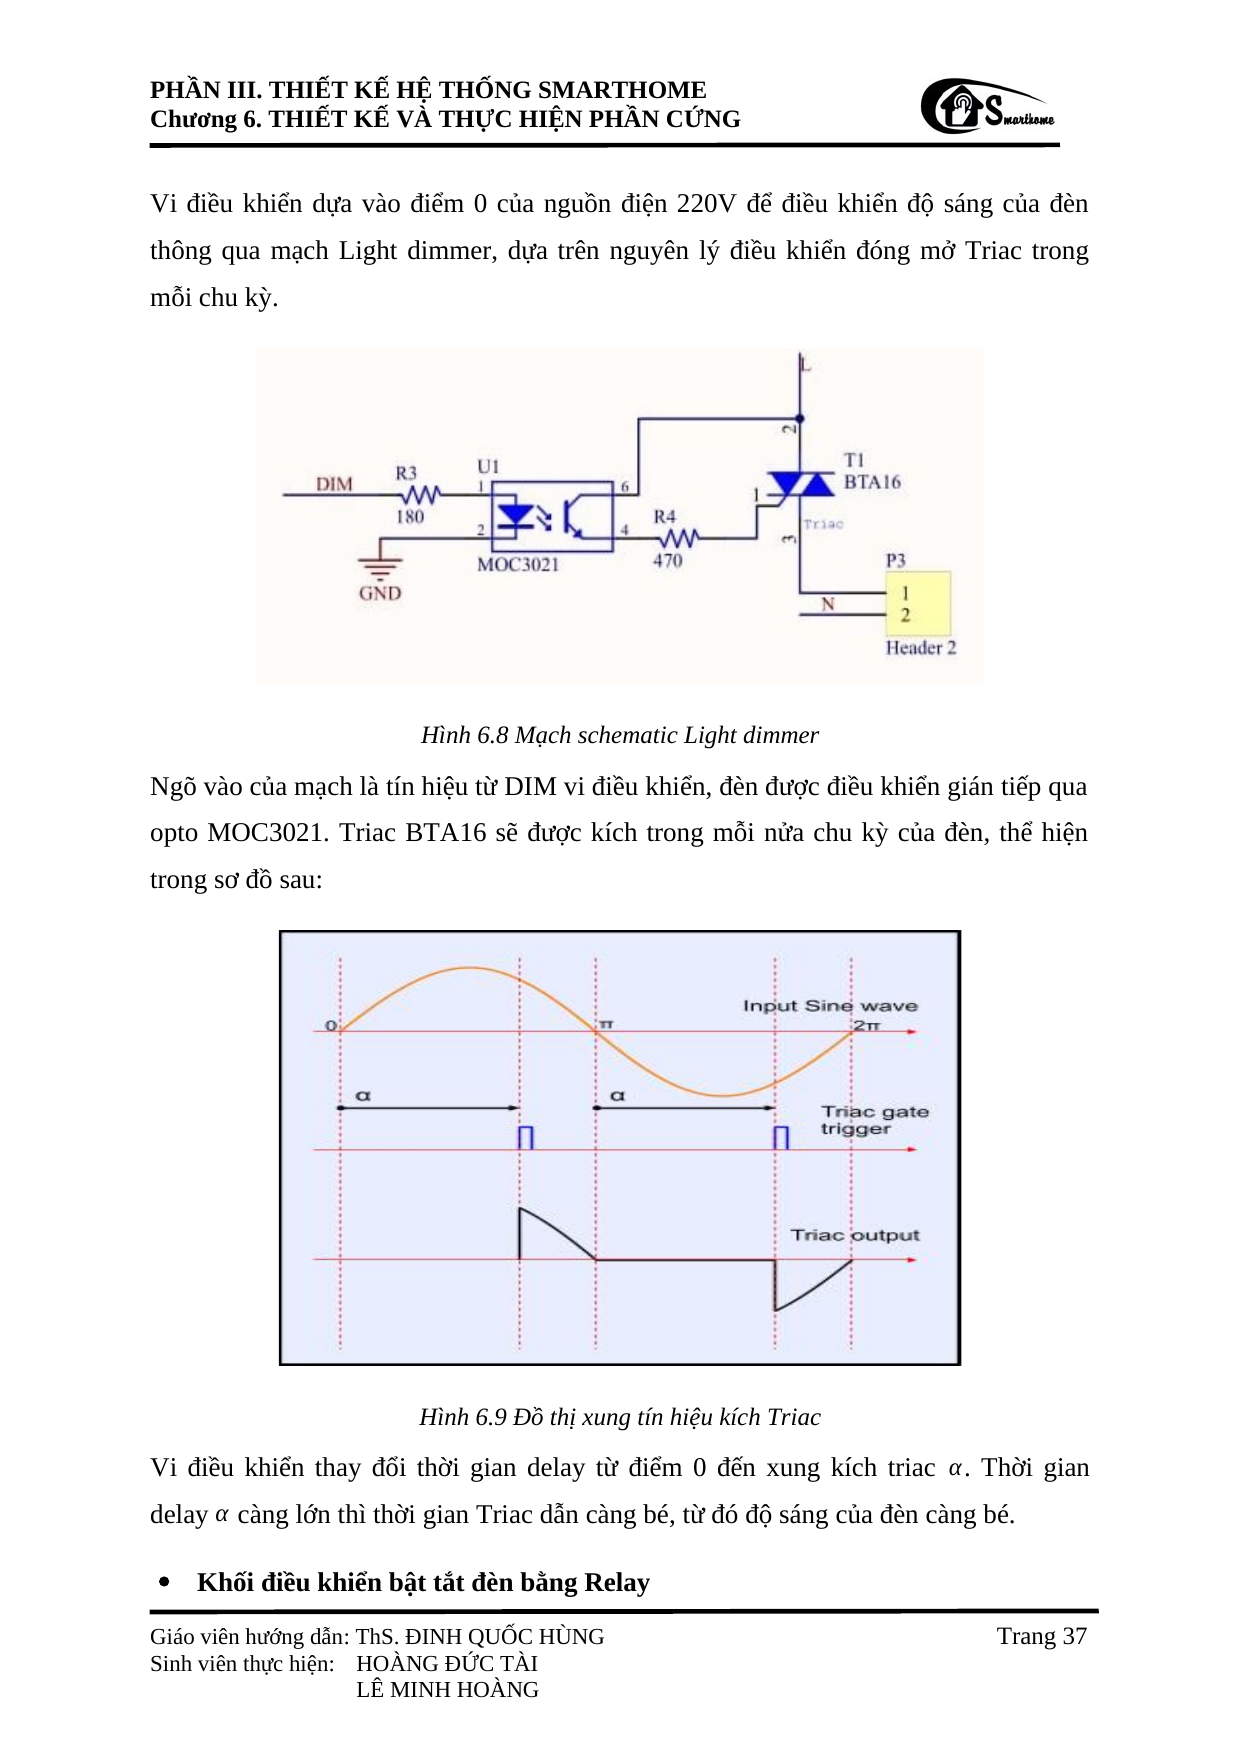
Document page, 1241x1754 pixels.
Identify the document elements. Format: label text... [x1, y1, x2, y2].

text Hình 6.8 Mạch schematic Light dimmer [150, 720, 1090, 749]
text Vi điều khiển dựa vào điểm 0 của nguồn điện 220V để điều khiển độ sáng của đèn thông qua mạch Light dimmer, dựa trên nguyên lý điều khiển đóng mở Triac trong mỗi chu kỳ. [150, 187, 1090, 312]
picture [913, 77, 1060, 135]
text Ngõ vào của mạch là tín hiệu từ DIM vi điều khiển, đèn được điều khiển gián tiếp qua opto MOC3021. Triac BTA16 sẽ được kích trong mỗi nửa chu kỳ của đèn, thể hiện trong sơ đồ sau: [150, 770, 1090, 894]
picture [278, 930, 962, 1366]
text Hình 6.9 Đồ thị xung tín hiệu kích Triac [150, 1402, 1090, 1431]
picture [256, 348, 984, 684]
text Vi điều khiển thay đổi thời gian delay từ điểm 0 đến xung kích triac . Thời gian delay càng lớn thì thời gian Triac dẫn càng bé, từ đó độ sáng của đèn càng bé. [150, 1452, 1090, 1529]
list Khối điều khiển bật tắt đèn bằng Relay [159, 1566, 1090, 1597]
